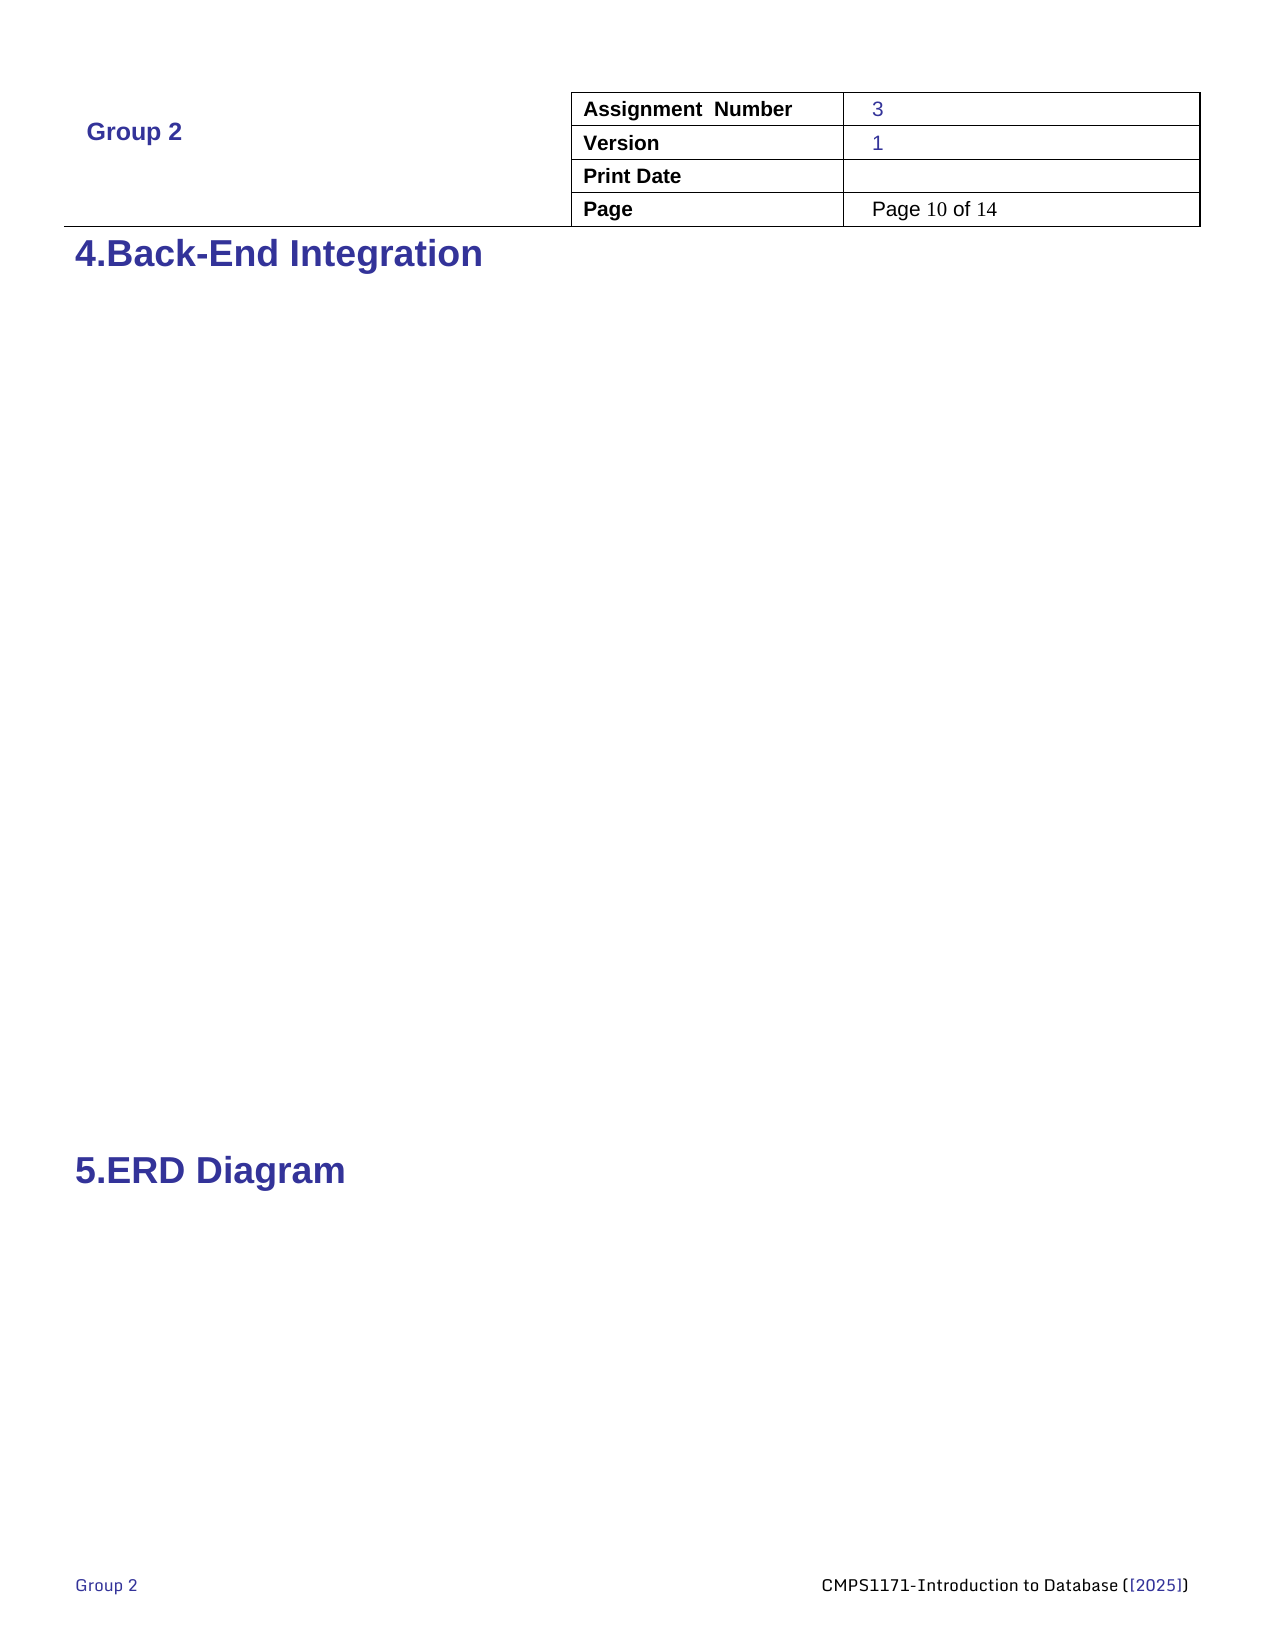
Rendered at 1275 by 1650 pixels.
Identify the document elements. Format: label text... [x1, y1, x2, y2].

text 5.ERD Diagram [75, 1148, 1200, 1192]
text 4.Back-End Integration [75, 231, 1200, 274]
